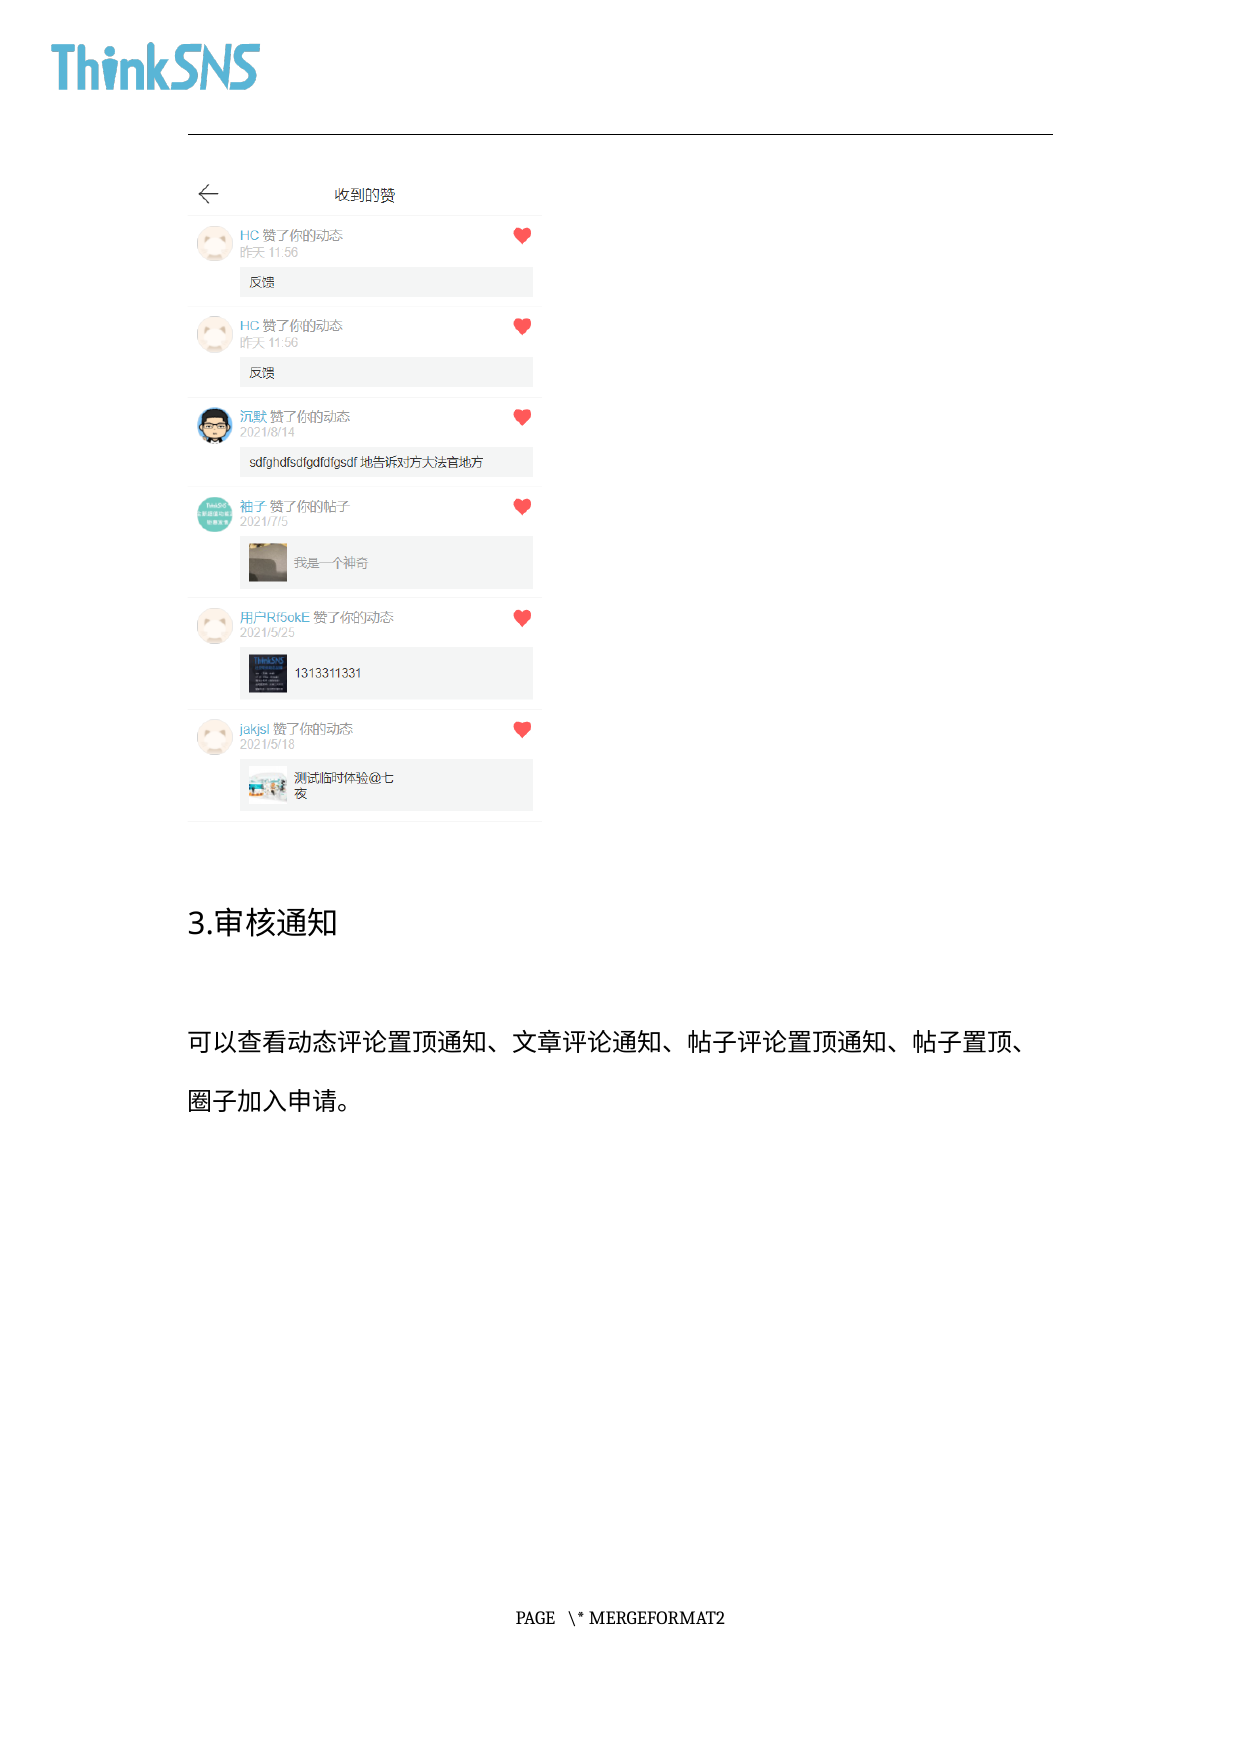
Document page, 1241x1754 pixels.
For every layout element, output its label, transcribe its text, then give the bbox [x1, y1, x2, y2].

subtitle 3.审核通知 [187, 881, 1053, 961]
picture [187, 174, 542, 826]
picture [42, 40, 269, 94]
text 可以查看动态评论置顶通知、文章评论通知、帖子评论置顶通知、帖子置顶、圈子加入申请。 [187, 1021, 1053, 1120]
